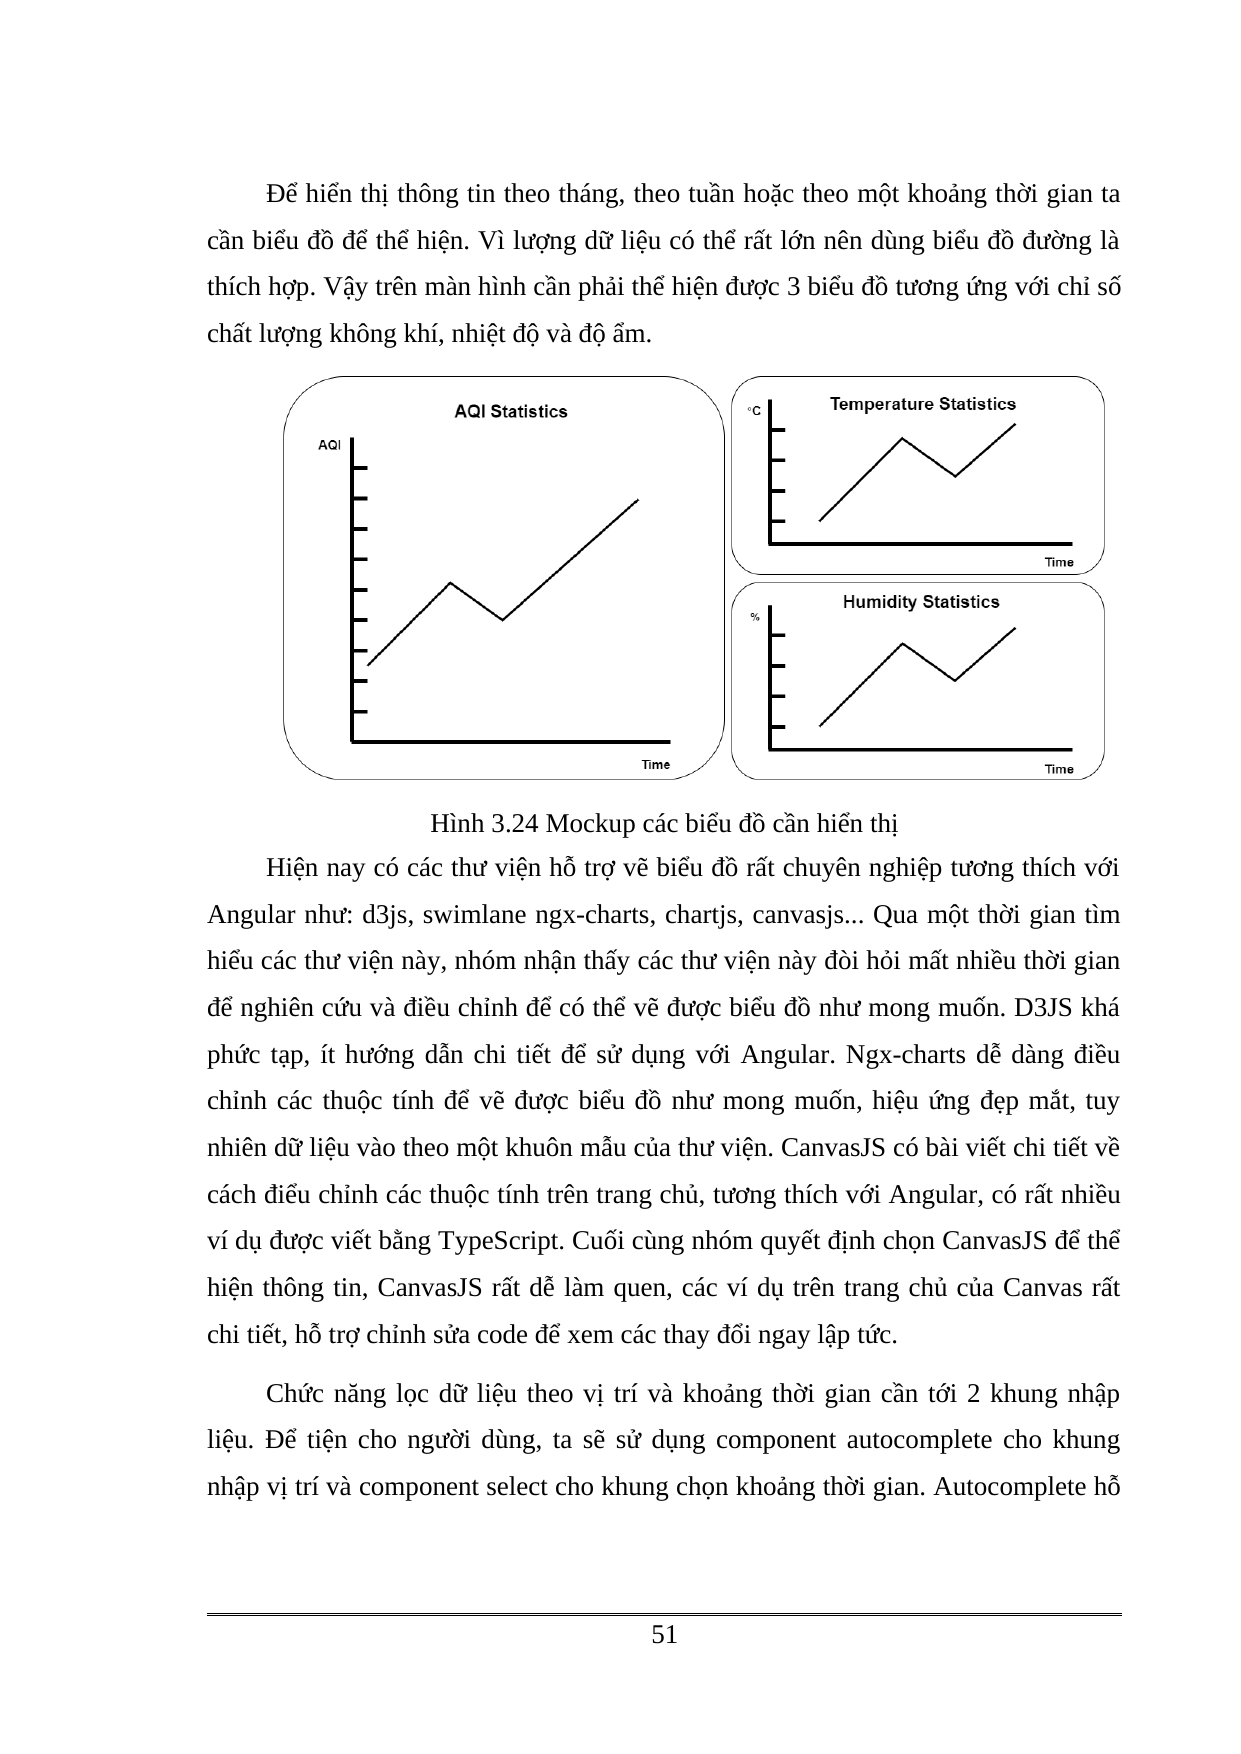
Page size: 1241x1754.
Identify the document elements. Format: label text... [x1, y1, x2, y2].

picture [283, 376, 1105, 780]
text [207, 1377, 1122, 1501]
text Để hiển thị thông tin theo tháng, theo tuần hoặc theo một khoảng thời gian ta cần biểu đồ để thể hiện. Vì lượng dữ liệu có thể rất lớn nên dùng biểu đồ đường là thích hợp. Vậy trên màn hình cần phải thể hiện được 3 biểu đồ tương ứng với chỉ số chất lượng không khí, nhiệt độ và độ ẩm. [207, 177, 1122, 348]
text Hiện nay có các thư viện hỗ trợ vẽ biểu đồ rất chuyên nghiệp tương thích với Angular như: d3js, swimlane ngx-charts, chartjs, canvasjs... Qua một thời gian tìm hiểu các thư viện này, nhóm nhận thấy các thư viện này đòi hỏi mất nhiều thời gian để nghiên cứu và điều chỉnh để có thể vẽ được biểu đồ như mong muốn. D3JS khá phức tạp, ít hướng dẫn chi tiết để sử dụng với Angular. Ngx-charts dễ dàng điều chỉnh các thuộc tính để vẽ được biểu đồ như mong muốn, hiệu ứng đẹp mắt, tuy nhiên dữ liệu vào theo một khuôn mẫu của thư viện. CanvasJS có bài viết chi tiết về cách điểu chỉnh các thuộc tính trên trang chủ, tương thích với Angular, có rất nhiều ví dụ được viết bằng TypeScript. Cuối cùng nhóm quyết định chọn CanvasJS để thể hiện thông tin, CanvasJS rất dễ làm quen, các ví dụ trên trang chủ của Canvas rất chi tiết, hỗ trợ chỉnh sửa code để xem các thay đổi ngay lập tức. [207, 851, 1122, 1349]
